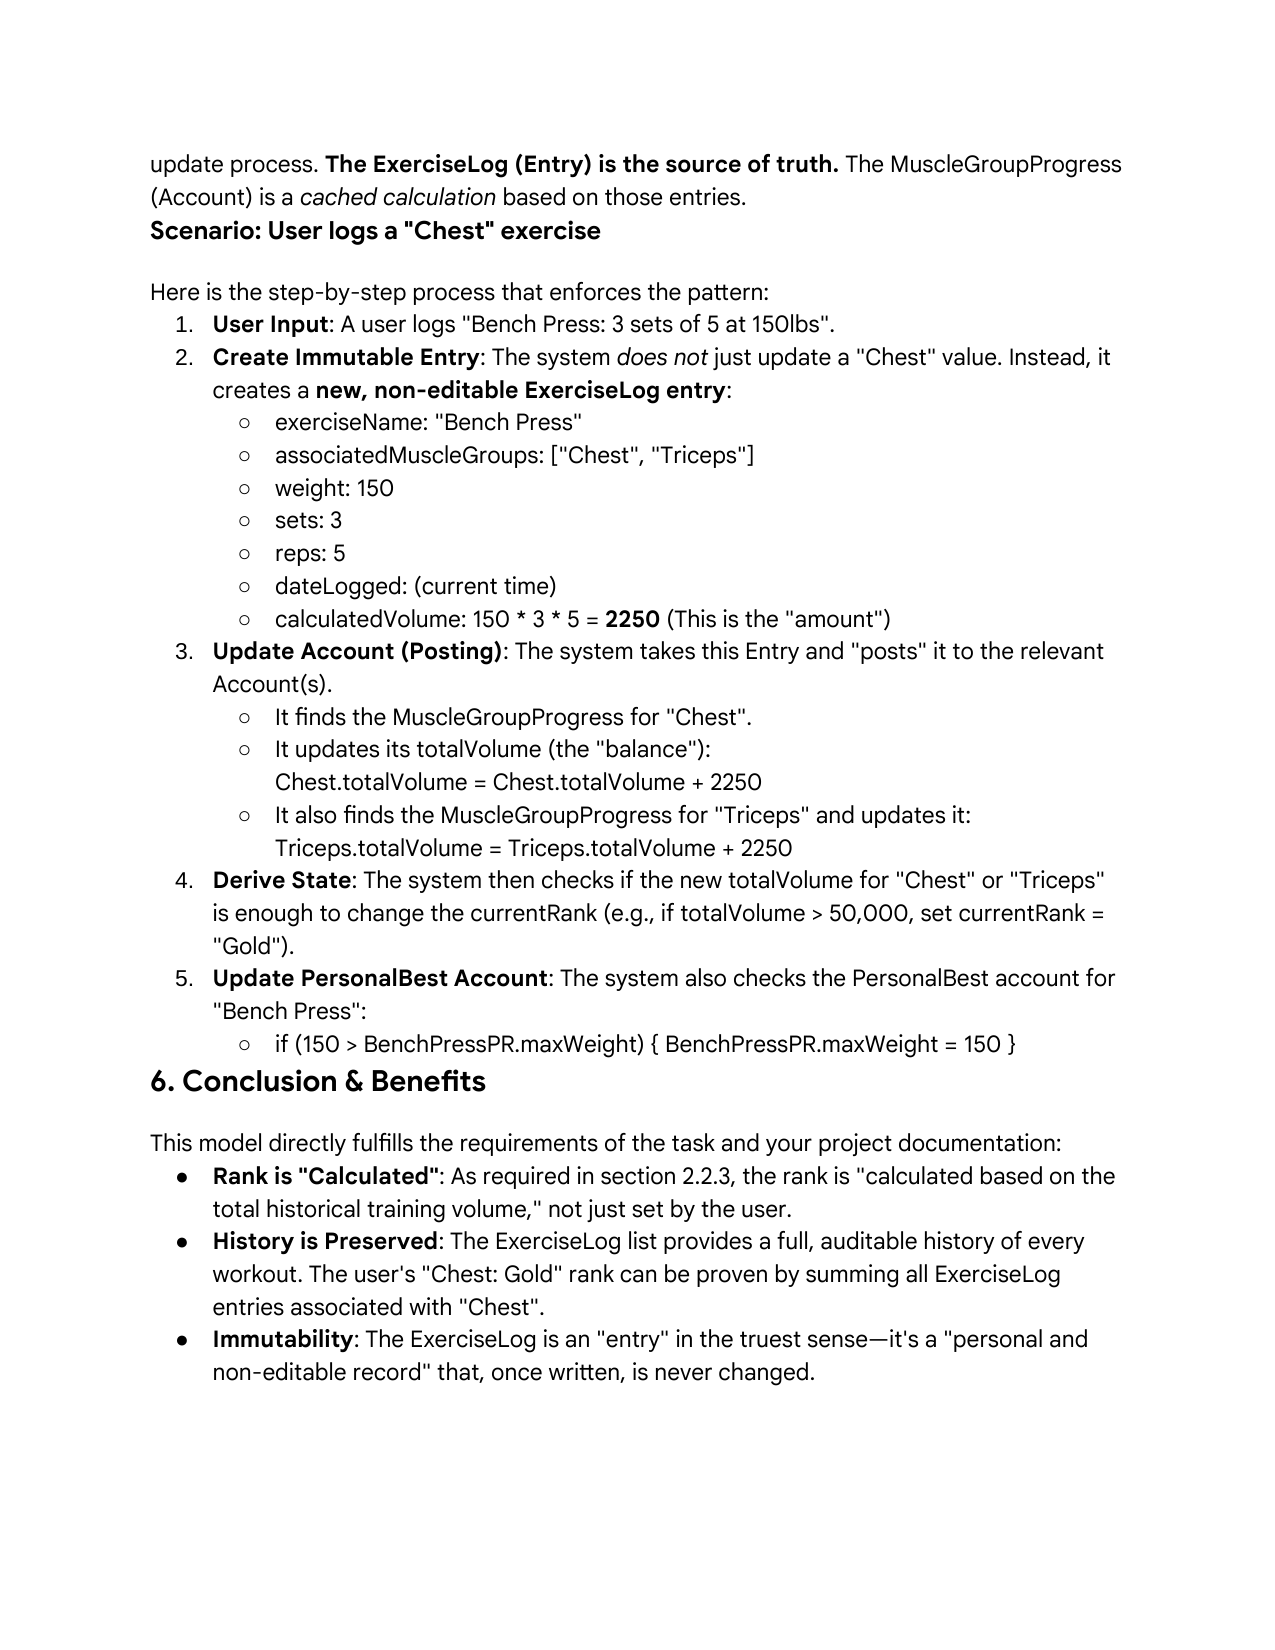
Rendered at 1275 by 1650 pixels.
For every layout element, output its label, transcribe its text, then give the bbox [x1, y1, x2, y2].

list sets: 3 [237, 507, 1125, 535]
list Rank is "Calculated": As required in section 2.2.3, the rank is "calculated based on the total historical training volume," not just set by the user. [175, 1162, 1125, 1223]
text This model directly fulfills the requirements of the task and your project documentation: [150, 1129, 1125, 1158]
list User Input: A user logs "Bench Press: 3 sets of 5 at 150lbs". [175, 310, 1125, 339]
list History is Preserved: The ExerciseLog list provides a full, auditable history of every workout. The user's "Chest: Gold" rank can be proven by summing all ExerciseLog entries associated with "Chest". [175, 1227, 1125, 1322]
list It also finds the MuscleGroupProgress for "Triceps" and updates it: Triceps.totalVolume = Triceps.totalVolume + 2250 [237, 801, 1125, 862]
list Update PersonalBest Account: The system also checks the PersonalBest account for "Bench Press": [175, 964, 1125, 1026]
list It updates its totalVolume (the "balance"): Chest.totalVolume = Chest.totalVolume + 2250 [237, 736, 1125, 797]
list associatedMuscleGroups: ["Chest", "Triceps"] [237, 441, 1125, 470]
list It finds the MuscleGroupProgress for "Chest". [237, 703, 1125, 732]
list if (150 > BenchPressPR.maxWeight) { BenchPressPR.maxWeight = 150 } [237, 1030, 1125, 1059]
list Create Immutable Entry: The system does not just update a "Chest" value. Instead, it creates a new, non-editable ExerciseLog entry: [175, 343, 1125, 404]
list Update Account (Posting): The system takes this Entry and "posts" it to the relevant Account(s). [175, 637, 1125, 699]
list weight: 150 [237, 474, 1125, 503]
text Here is the step-by-step process that enforces the pattern: [150, 278, 1125, 306]
list dateLogged: (current time) [237, 572, 1125, 601]
list Derive State: The system then checks if the new totalVolume for "Chest" or "Triceps" is enough to change the currentRank (e.g., if totalVolume > 50,000, set currentRank = "Gold"). [175, 866, 1125, 961]
list exerciseName: "Bench Press" [237, 408, 1125, 437]
subtitle Scenario: User logs a "Chest" exercise [150, 215, 1125, 247]
list Immutability: The ExerciseLog is an "entry" in the truest sense—it's a "personal and non-editable record" that, once written, is never changed. [175, 1326, 1125, 1387]
list reps: 5 [237, 539, 1125, 568]
list calculatedVolume: 150 * 3 * 5 = 2250 (This is the "amount") [237, 605, 1125, 633]
subtitle 6. Conclusion & Benefits [150, 1063, 1125, 1099]
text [150, 150, 1125, 211]
